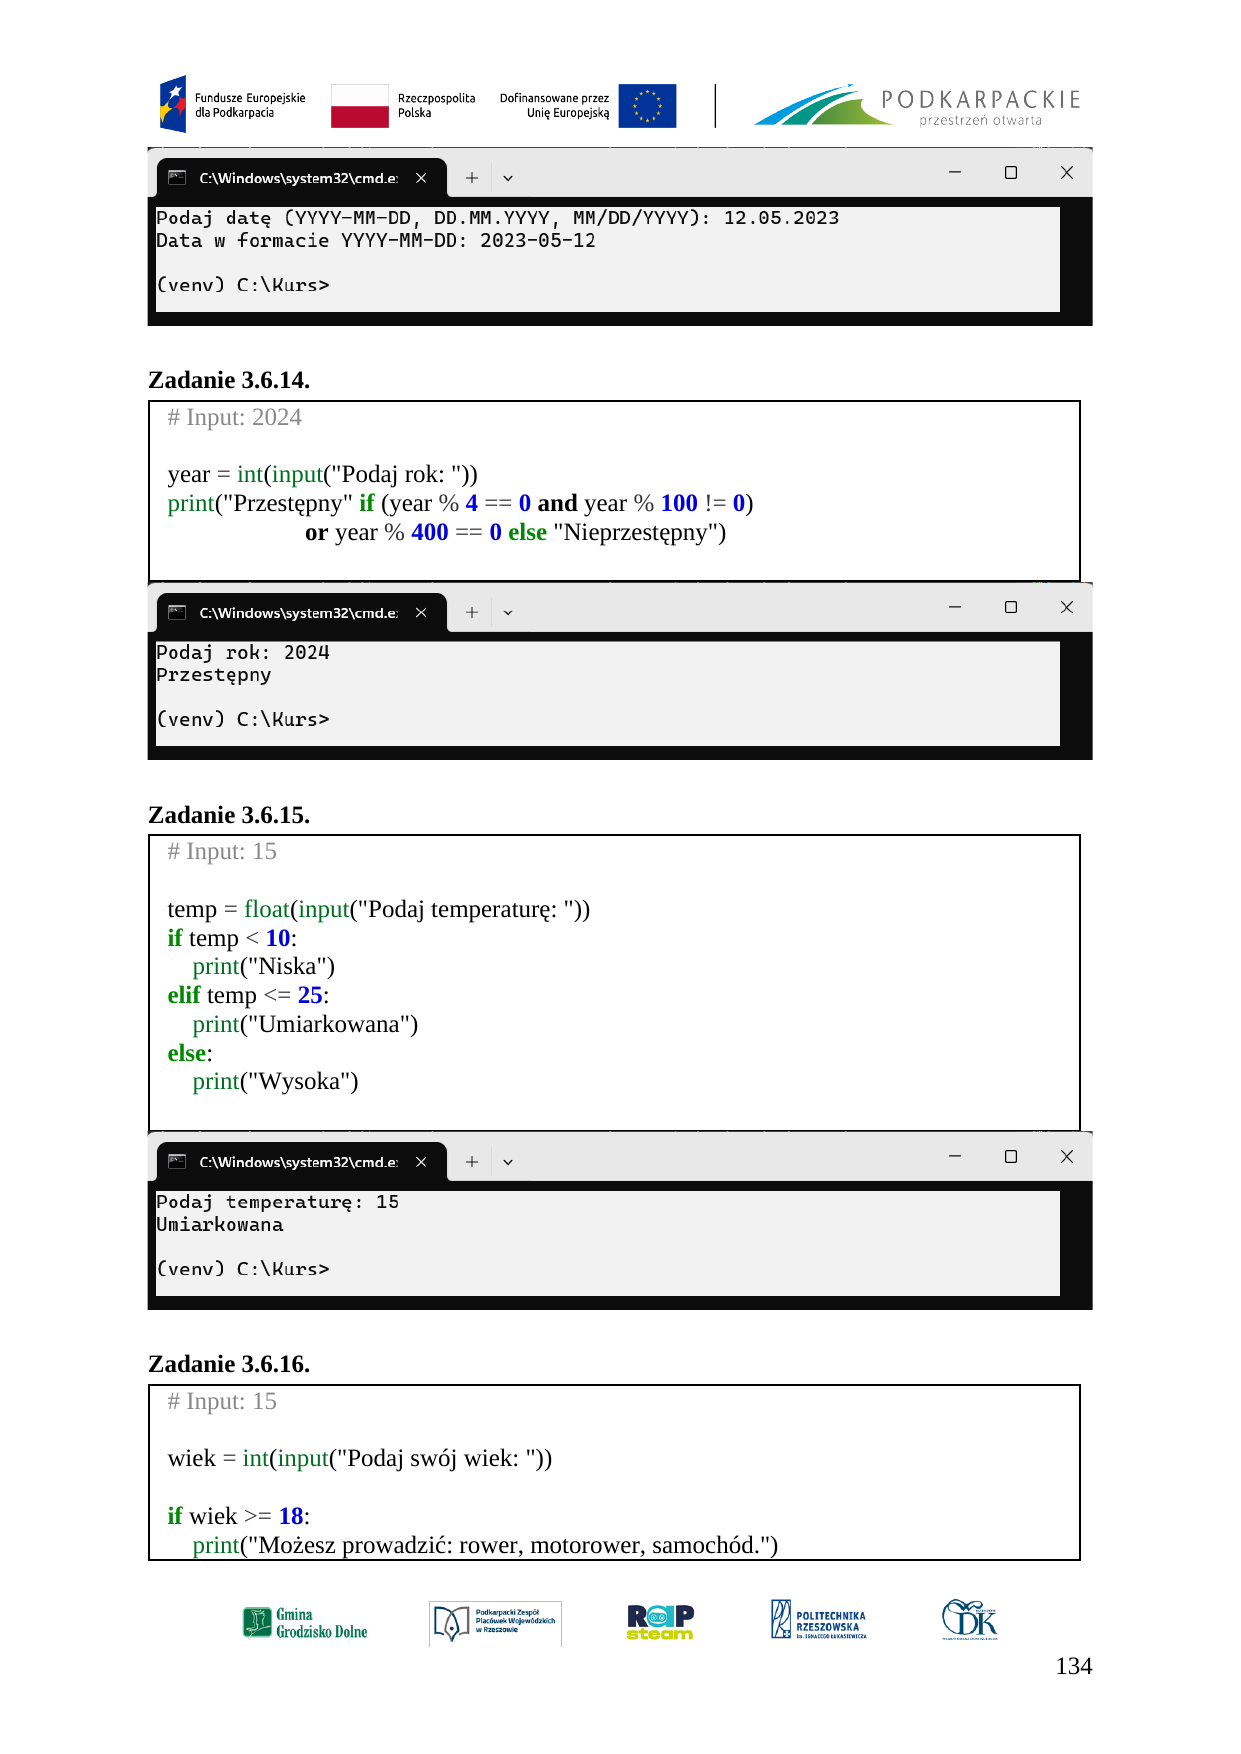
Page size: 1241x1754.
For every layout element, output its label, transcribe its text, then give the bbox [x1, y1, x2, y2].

table_header [150, 402, 1079, 580]
text Zadanie 3.6.16. [148, 1349, 1092, 1378]
picture [242, 1585, 998, 1652]
picture [147, 1131, 1093, 1310]
table_header [150, 836, 1079, 1130]
text Zadanie 3.6.15. [148, 800, 1092, 829]
text Zadanie 3.6.14. [148, 365, 1092, 394]
picture [147, 582, 1093, 760]
picture [147, 60, 1093, 326]
table_header [150, 1386, 1079, 1558]
